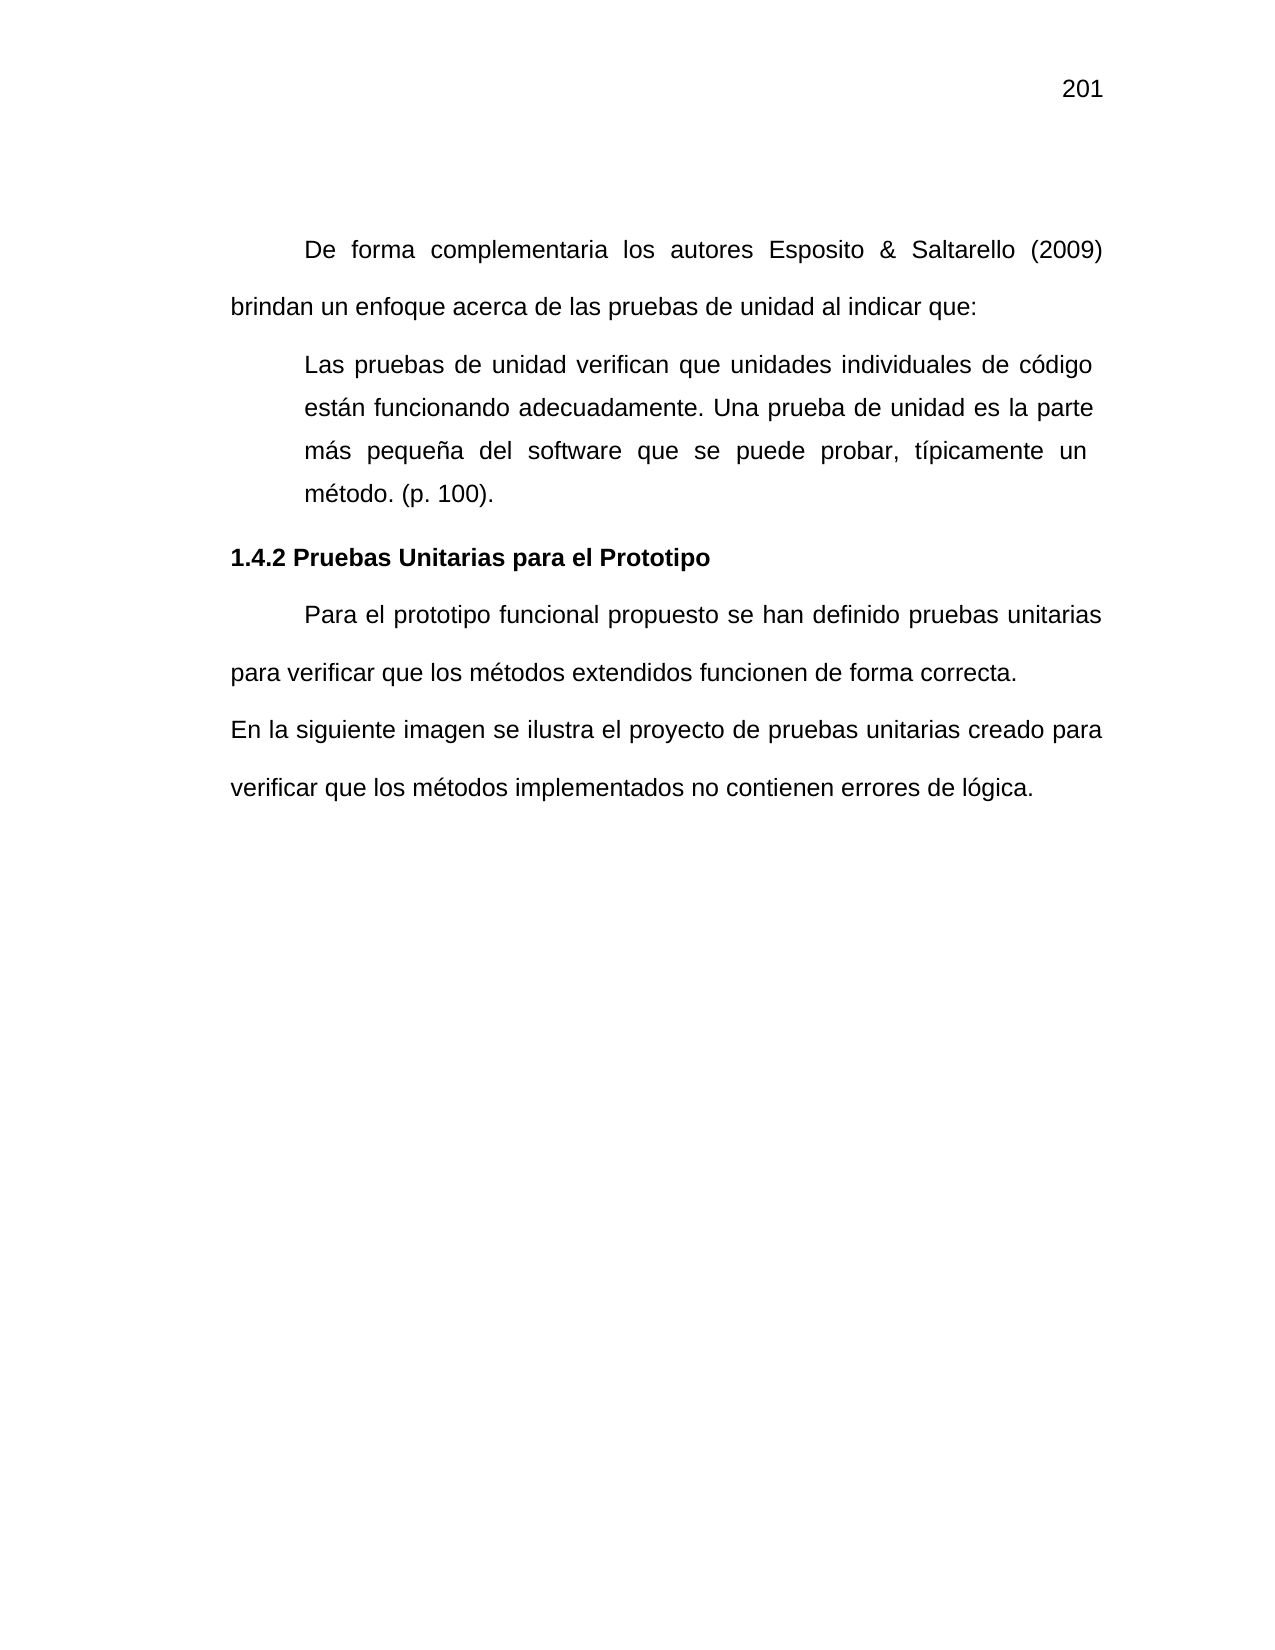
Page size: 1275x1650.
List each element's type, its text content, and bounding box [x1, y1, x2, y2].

subtitle 1.4.2 Pruebas Unitarias para el Prototipo [230, 543, 1104, 572]
text Las pruebas de unidad verifican que unidades individuales de código están funcionando adecuadamente. Una prueba de unidad es la parte más pequeña del software que se puede probar, típicamente un método. (p. 100). [230, 350, 1104, 508]
text En la siguiente imagen se ilustra el proyecto de pruebas unitarias creado para verificar que los métodos implementados no contienen errores de lógica. [230, 716, 1104, 802]
text De forma complementaria los autores Esposito & Saltarello (2009) brindan un enfoque acerca de las pruebas de unidad al indicar que: [230, 235, 1104, 321]
text Para el prototipo funcional propuesto se han definido pruebas unitarias para verificar que los métodos extendidos funcionen de forma correcta. [230, 601, 1104, 687]
